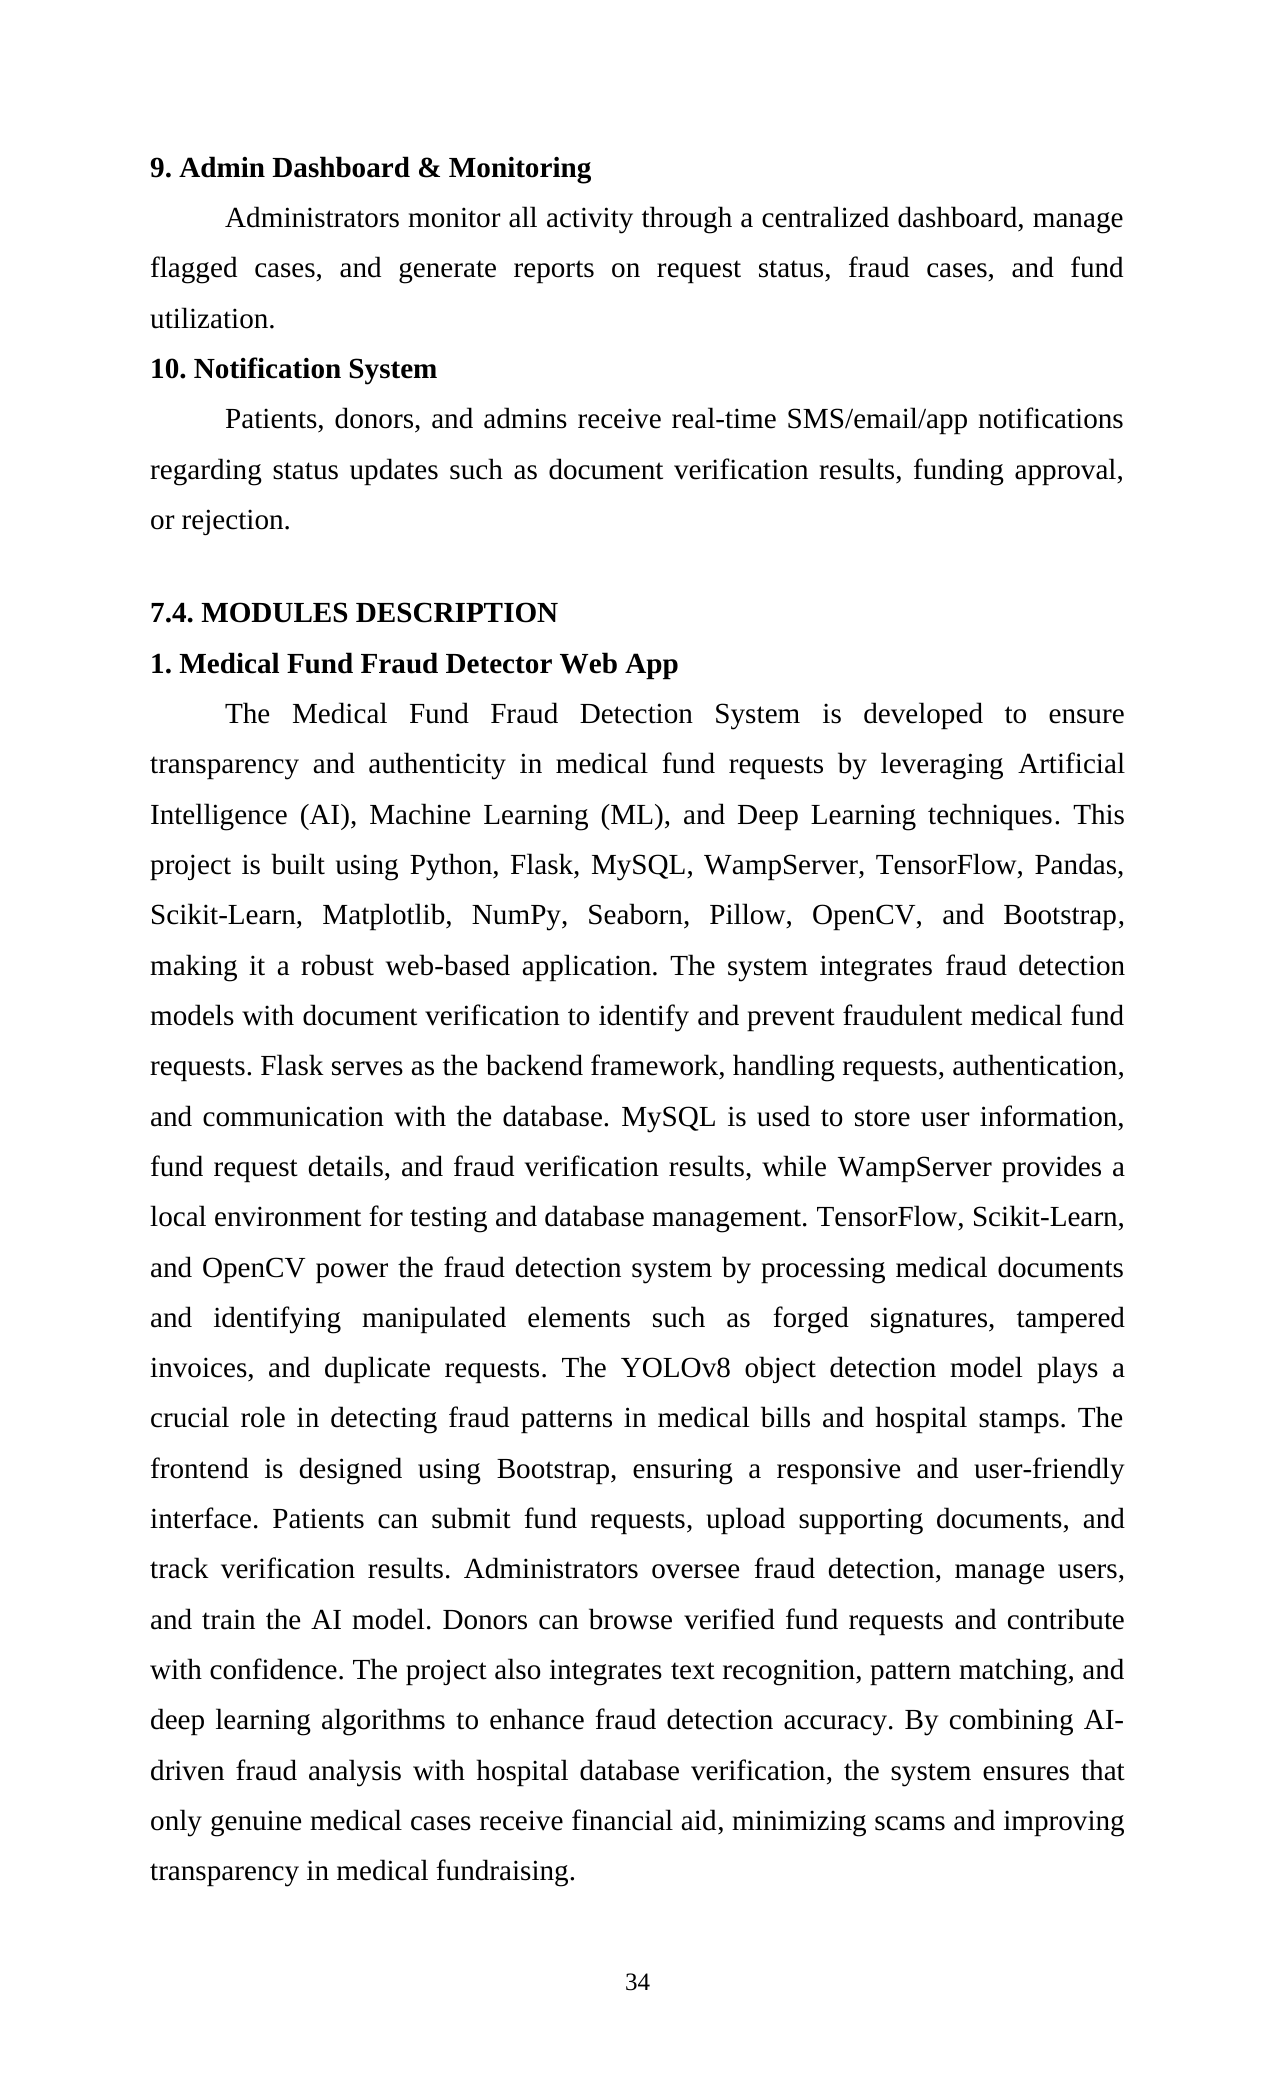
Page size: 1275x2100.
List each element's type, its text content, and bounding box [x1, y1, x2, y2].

text 9. Admin Dashboard & Monitoring [150, 150, 1125, 183]
text The Medical Fund Fraud Detection System is developed to ensure transparency and authenticity in medical fund requests by leveraging Artificial Intelligence (AI), Machine Learning (ML), and Deep Learning techniques. This project is built using Python, Flask, MySQL, WampServer, TensorFlow, Pandas, Scikit-Learn, Matplotlib, NumPy, Seaborn, Pillow, OpenCV, and Bootstrap, making it a robust web-based application. The system integrates fraud detection models with document verification to identify and prevent fraudulent medical fund requests. Flask serves as the backend framework, handling requests, authentication, and communication with the database. MySQL is used to store user information, fund request details, and fraud verification results, while WampServer provides a local environment for testing and database management. TensorFlow, Scikit-Learn, and OpenCV power the fraud detection system by processing medical documents and identifying manipulated elements such as forged signatures, tampered invoices, and duplicate requests. The YOLOv8 object detection model plays a crucial role in detecting fraud patterns in medical bills and hospital stamps. The frontend is designed using Bootstrap, ensuring a responsive and user-friendly interface. Patients can submit fund requests, upload supporting documents, and track verification results. Administrators oversee fraud detection, manage users, and train the AI model. Donors can browse verified fund requests and contribute with confidence. The project also integrates text recognition, pattern matching, and deep learning algorithms to enhance fraud detection accuracy. By combining AI-driven fraud analysis with hospital database verification, the system ensures that only genuine medical cases receive financial aid, minimizing scams and improving transparency in medical fundraising. [150, 696, 1125, 1887]
text Administrators monitor all activity through a centralized dashboard, manage flagged cases, and generate reports on request status, fraud cases, and fund utilization. [150, 200, 1125, 334]
text 10. Notification System [150, 351, 1125, 385]
text 1. Medical Fund Fraud Detector Web App [150, 646, 1125, 679]
text Patients, donors, and admins receive real-time SMS/email/app notifications regarding status updates such as document verification results, funding approval, or rejection. [150, 402, 1125, 536]
text 7.4. MODULES DESCRIPTION [150, 596, 1125, 629]
